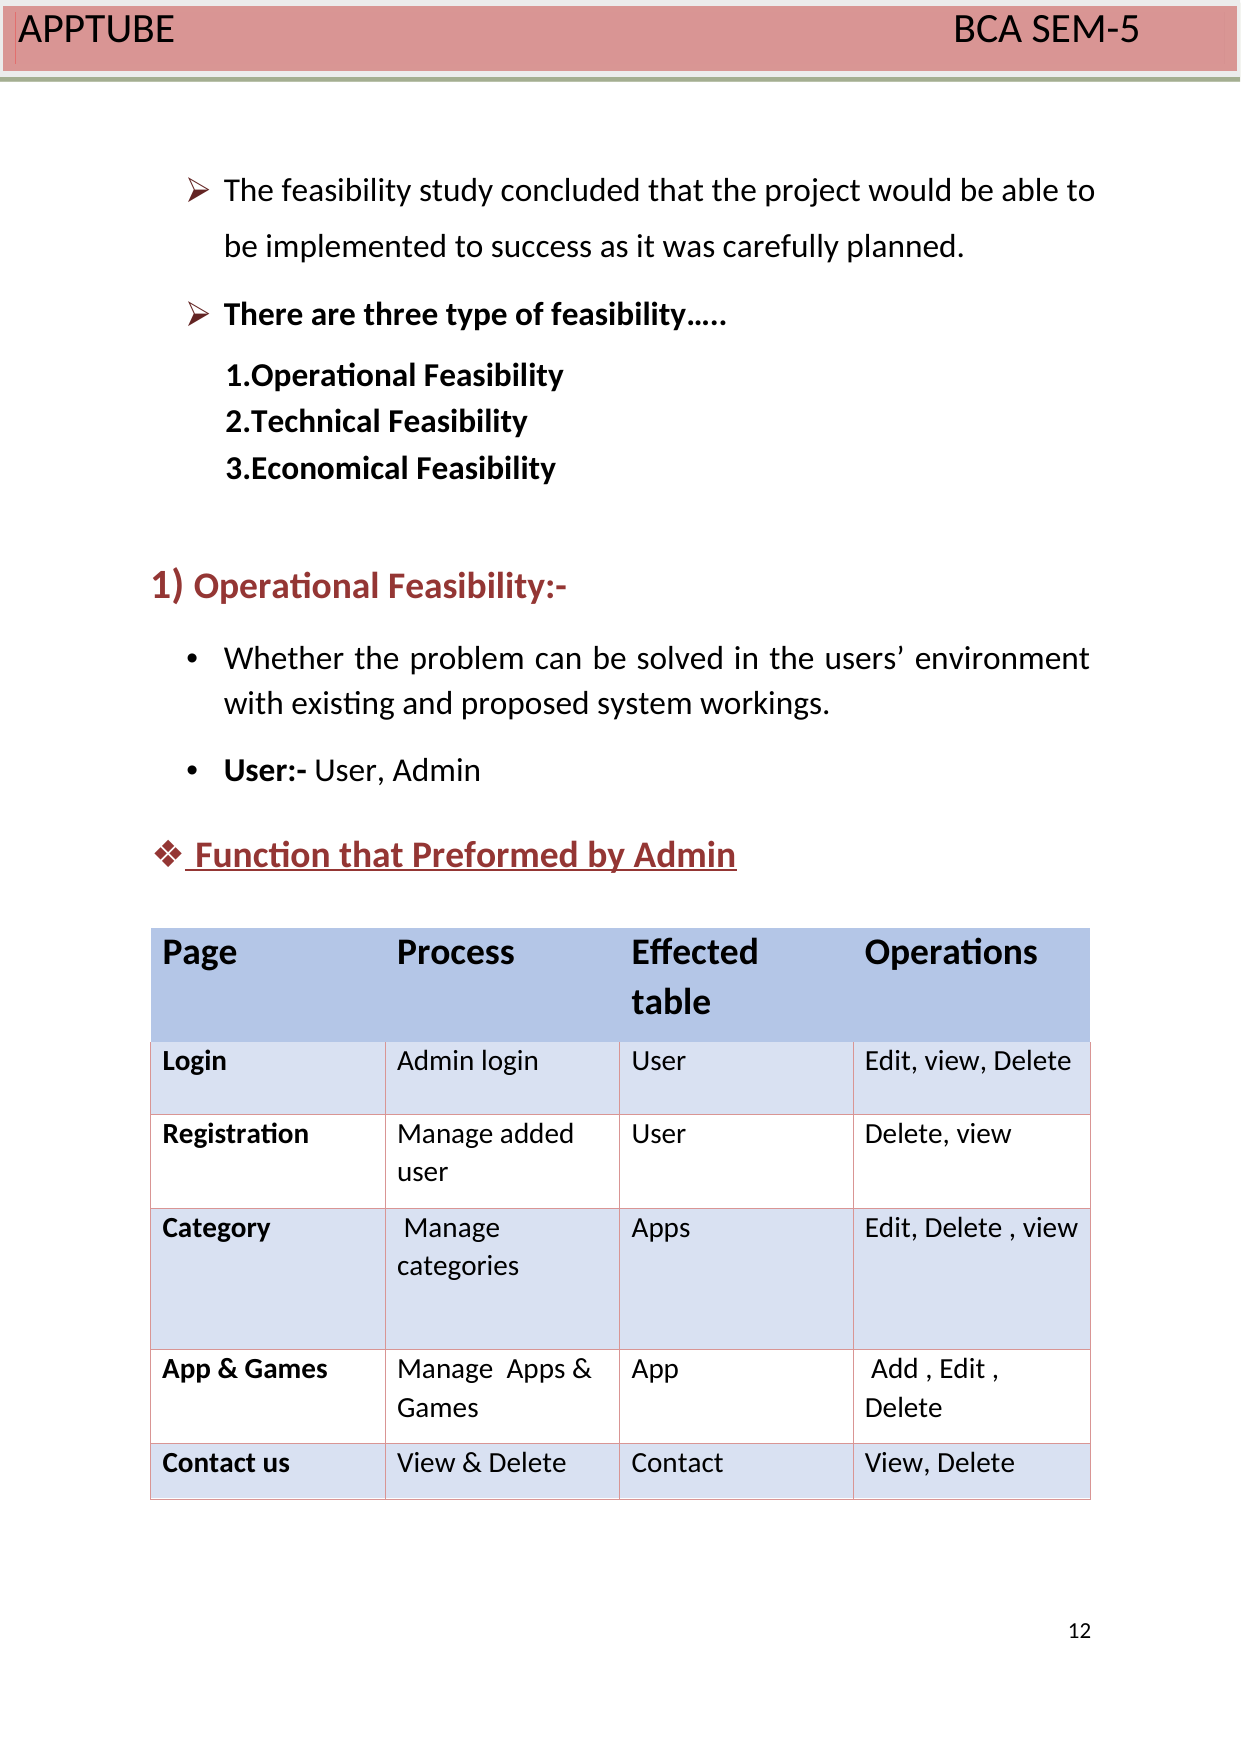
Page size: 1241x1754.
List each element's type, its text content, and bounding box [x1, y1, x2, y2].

subtitle ❖ Function that Preformed by Admin [151, 812, 951, 888]
table_cell Delete, view [854, 1115, 1090, 1208]
table_header Operations [853, 928, 1090, 1042]
table_header Effected table [620, 928, 853, 1042]
text 1) Operational Feasibility:- [150, 558, 1197, 609]
table_header Process [385, 928, 620, 1042]
text 3.Economical Feasibility [225, 447, 1126, 488]
table_cell Registration [151, 1115, 385, 1208]
table_cell View & Delete [386, 1444, 619, 1498]
table_cell App & Games [151, 1350, 385, 1443]
list User:- User, Admin [186, 749, 1091, 790]
table_cell Manage Apps & Games [386, 1350, 619, 1443]
table_cell Login [151, 1042, 385, 1114]
picture [0, 77, 1241, 82]
table_cell Contact [620, 1444, 853, 1498]
table_cell Manage added user [386, 1115, 619, 1208]
text 2.Technical Feasibility [225, 400, 1126, 441]
table_cell User [620, 1042, 853, 1114]
table_cell Contact us [151, 1444, 385, 1498]
table_cell View, Delete [854, 1444, 1090, 1498]
table_header Page [151, 928, 385, 1042]
list Whether the problem can be solved in the users’ environment with existing and proposed system workings. [186, 637, 1091, 723]
table_cell Add , Edit , Delete [854, 1350, 1090, 1443]
table_cell Apps [620, 1209, 853, 1349]
table_cell Manage categories [386, 1209, 619, 1349]
table_cell User [620, 1115, 853, 1208]
text 1.Operational Feasibility [225, 354, 1126, 394]
table_cell Edit, Delete , view [854, 1209, 1090, 1349]
table_cell Admin login [386, 1042, 619, 1114]
list The feasibility study concluded that the project would be able to be implemented to success as it was carefully planned. [186, 152, 1109, 266]
table_cell Category [151, 1209, 385, 1349]
picture [3, 12, 1237, 64]
table_cell App [620, 1350, 853, 1443]
table_cell Edit, view, Delete [854, 1042, 1090, 1114]
list There are three type of feasibility….. [186, 276, 1109, 345]
